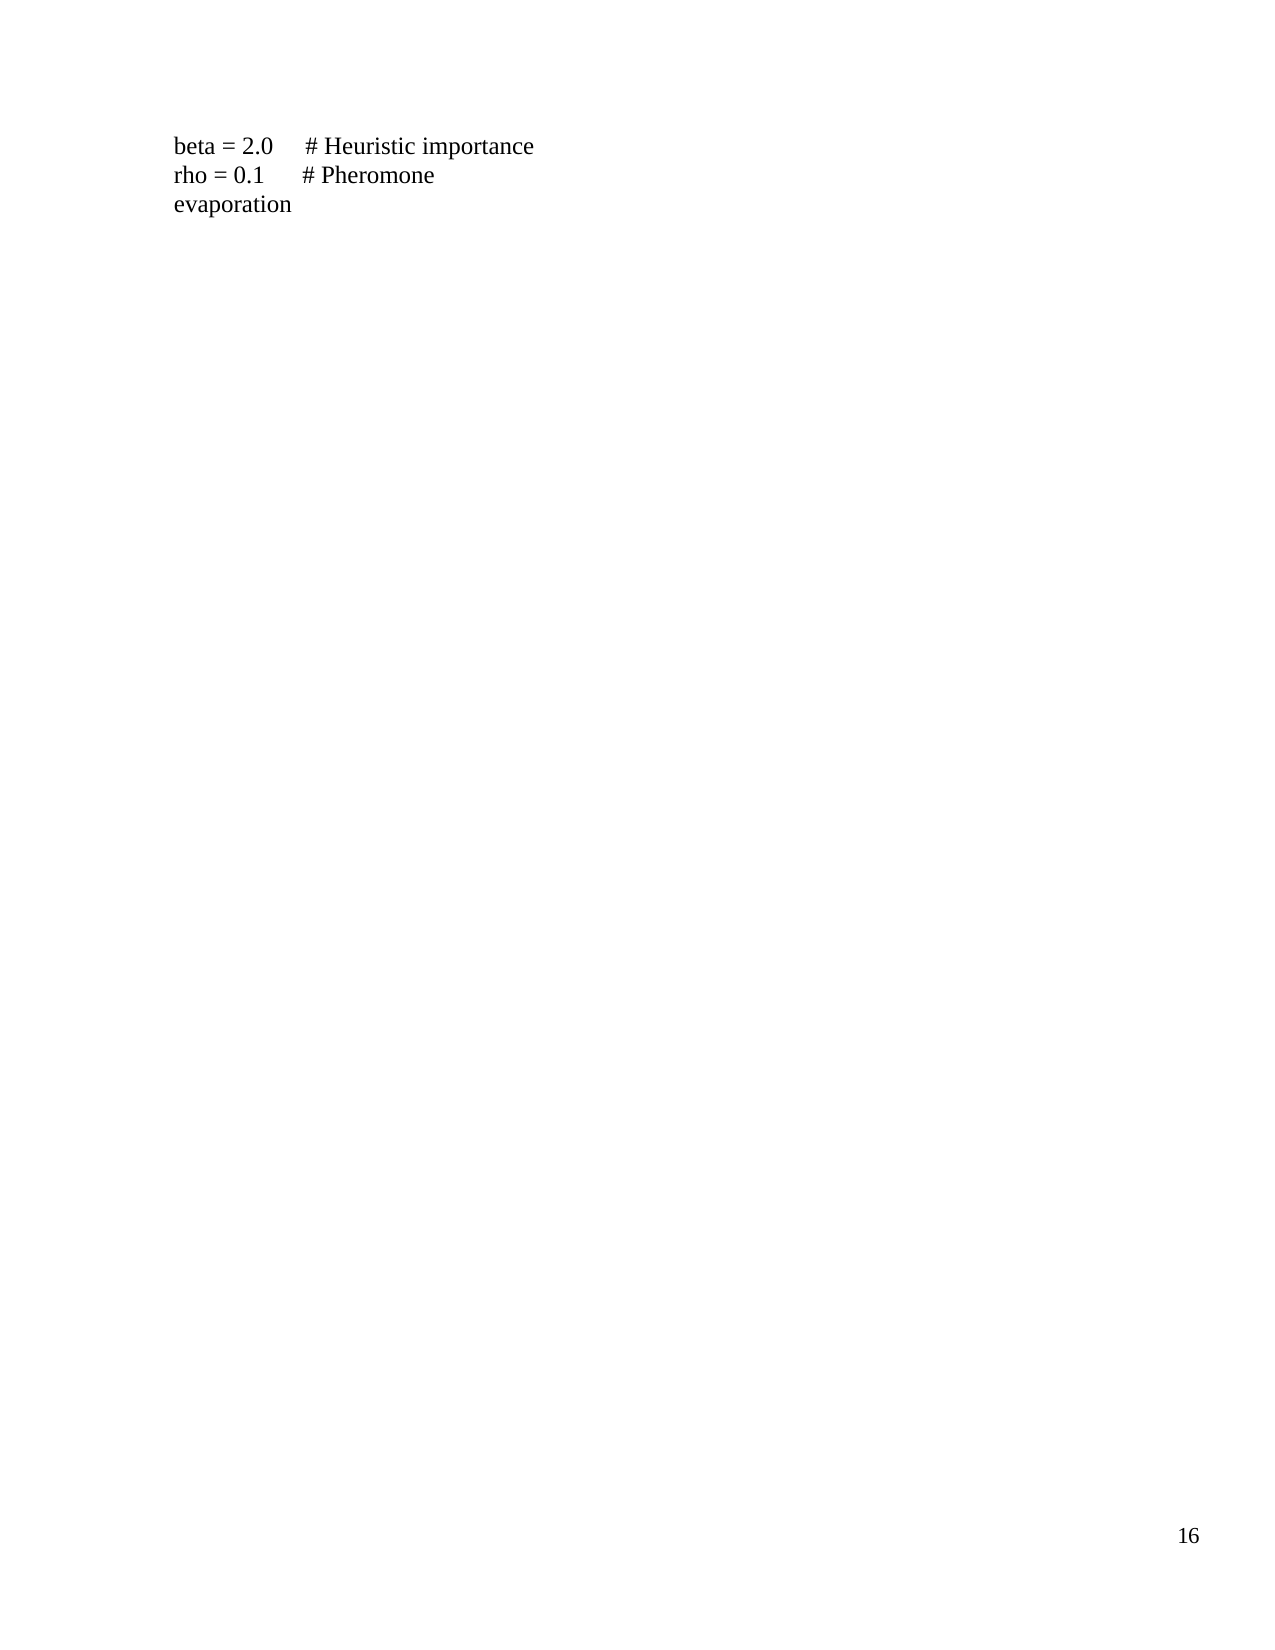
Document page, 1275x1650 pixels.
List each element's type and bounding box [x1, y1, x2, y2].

text [174, 131, 558, 217]
